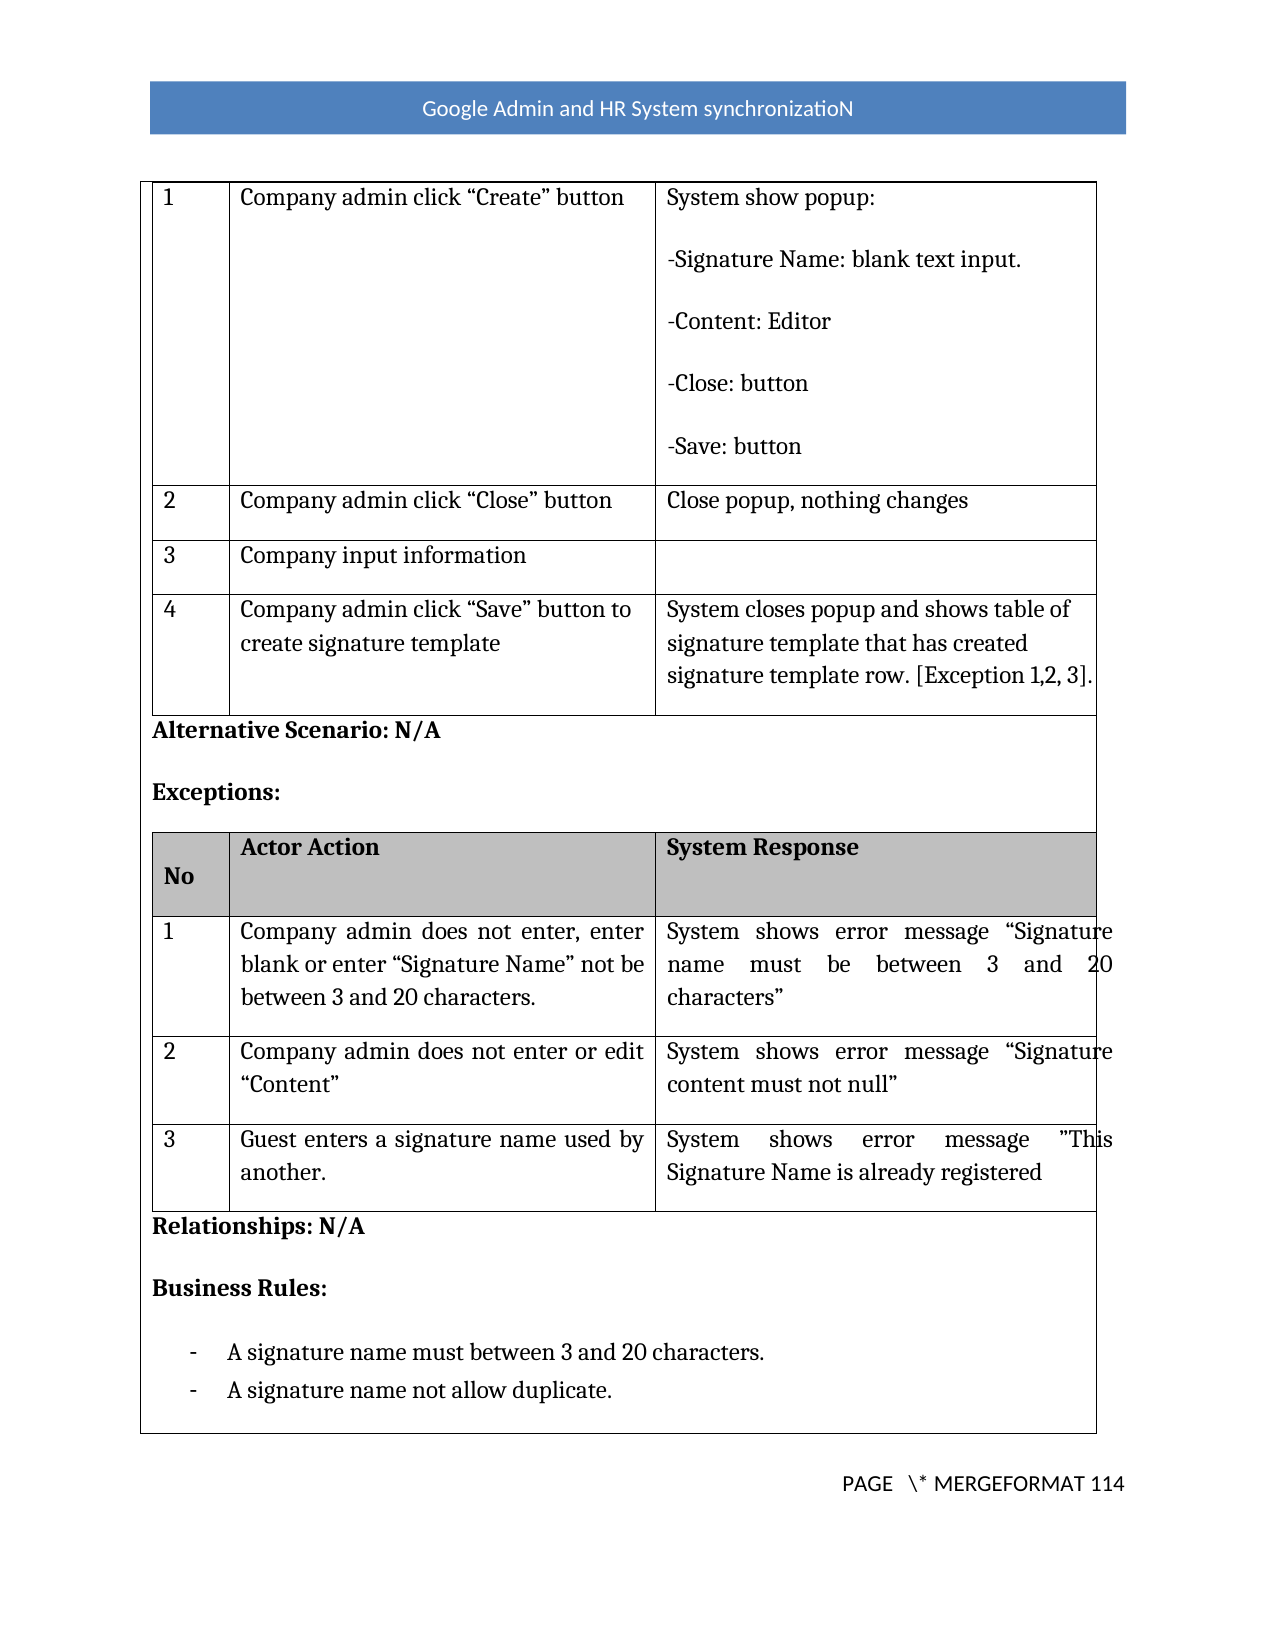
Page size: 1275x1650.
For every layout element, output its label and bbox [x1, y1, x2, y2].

table_cell [141, 182, 1096, 1433]
